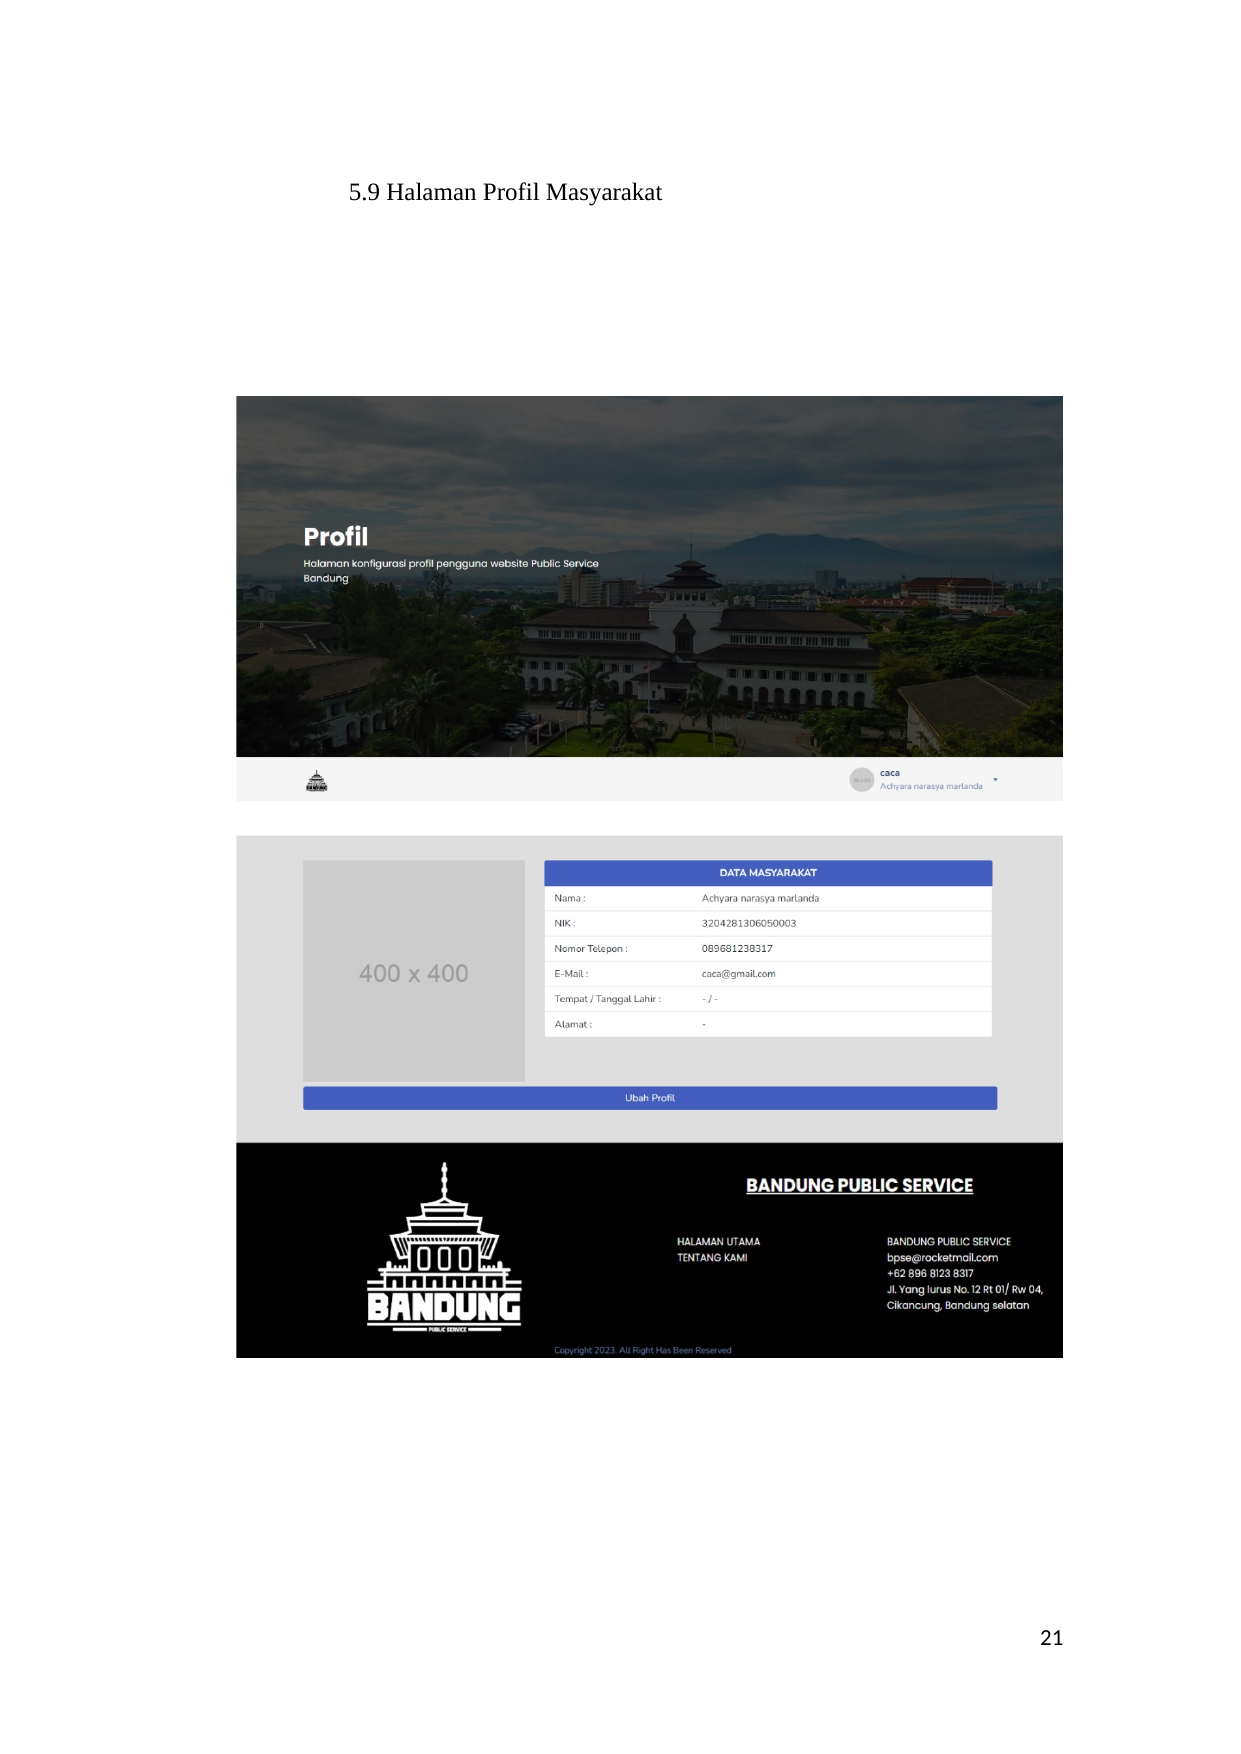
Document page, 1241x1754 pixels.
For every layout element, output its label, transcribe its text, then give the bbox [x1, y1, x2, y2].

list Halaman Profil Masyarakat [349, 177, 1063, 206]
picture [236, 396, 1063, 1358]
